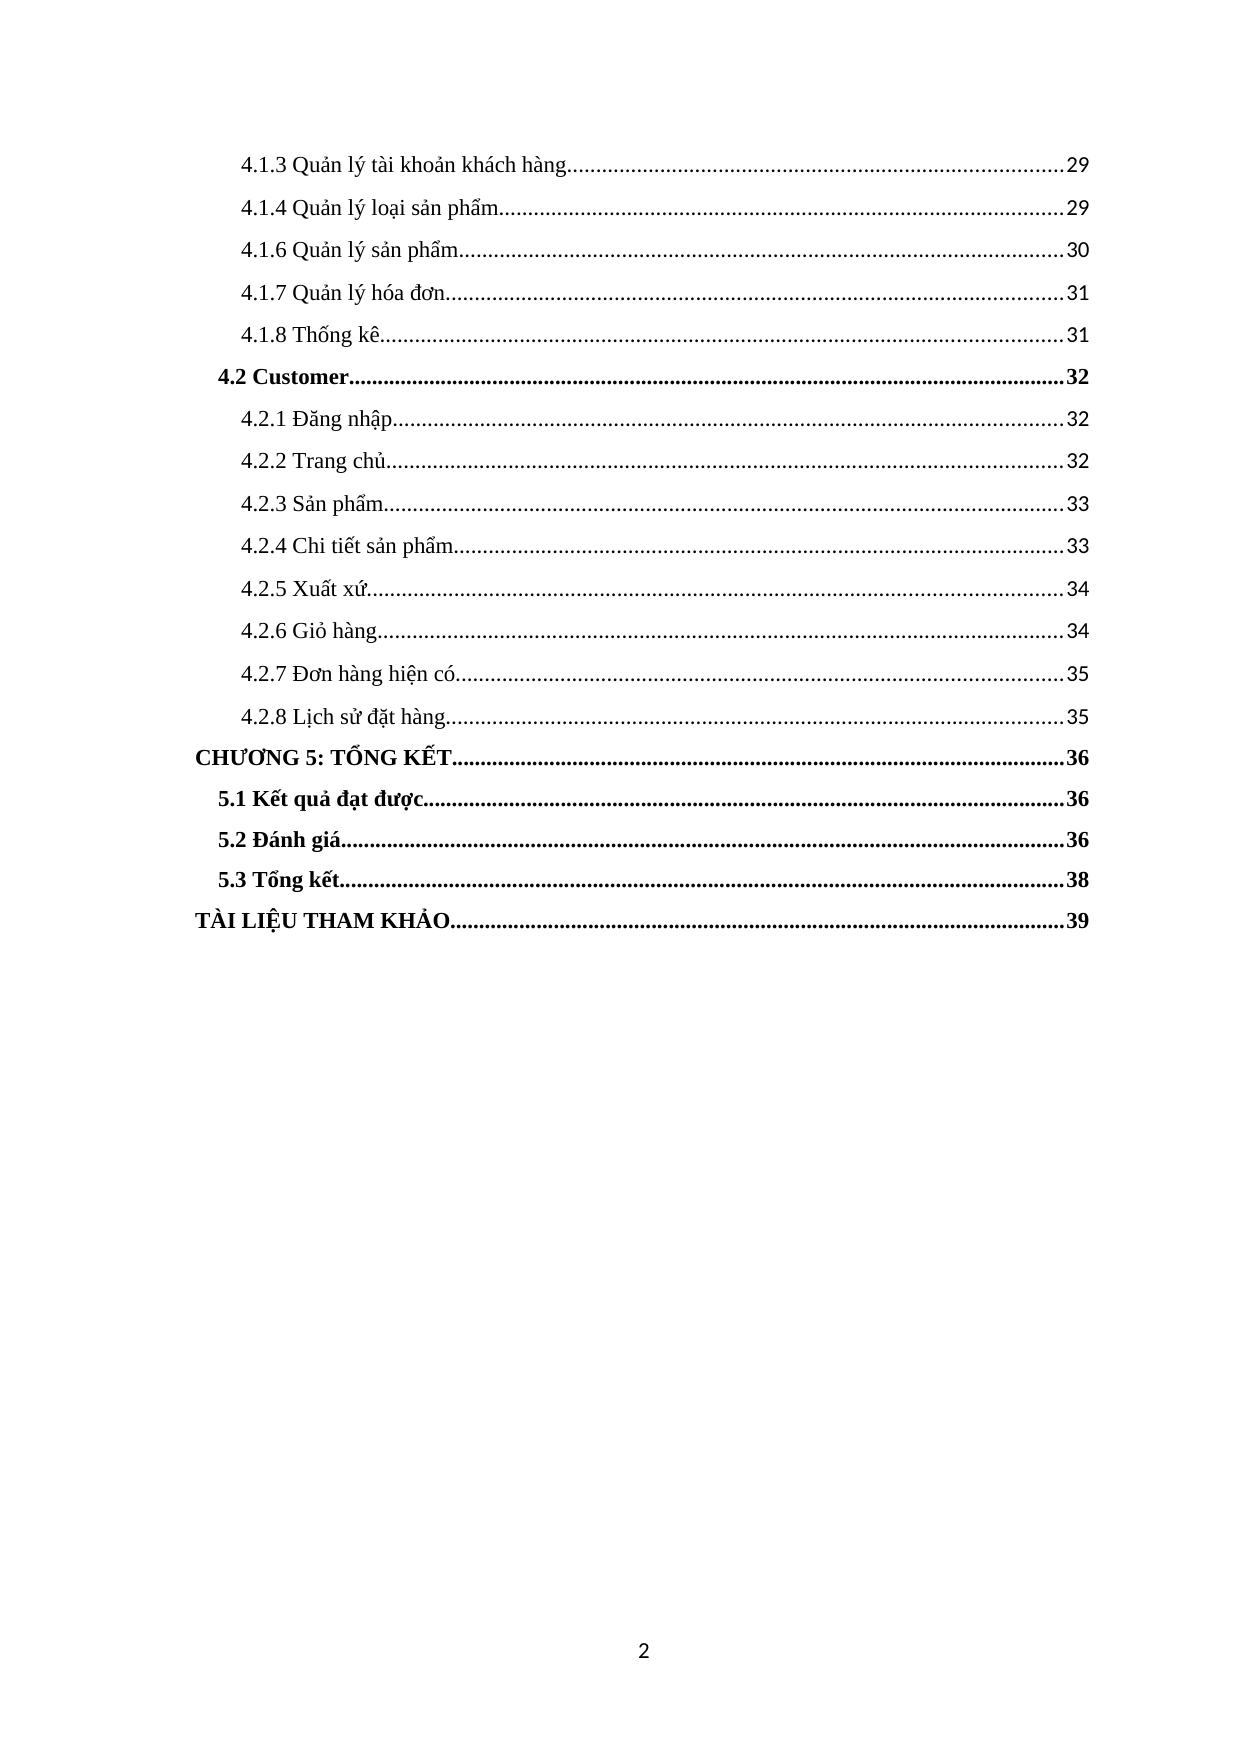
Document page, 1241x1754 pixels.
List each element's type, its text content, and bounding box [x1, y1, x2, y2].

text 4.2.2 Trang chủ 32 [241, 446, 1090, 474]
text 4.1.8 Thống kê 31 [241, 320, 1090, 348]
text 4.1.7 Quản lý hóa đơn 31 [241, 278, 1090, 306]
text 4.1.3 Quản lý tài khoản khách hàng 29 [241, 150, 1090, 178]
text 4.2.3 Sản phẩm 33 [241, 489, 1090, 517]
text 4.2.1 Đăng nhập 32 [241, 404, 1090, 432]
text 4.2.5 Xuất xứ 34 [241, 574, 1090, 602]
text 4.2.4 Chi tiết sản phẩm 33 [241, 531, 1090, 559]
text 5.1 Kết quả đạt được 36 [218, 785, 1090, 811]
text 4.2.7 Đơn hàng hiện có 35 [241, 659, 1090, 687]
text 4.1.6 Quản lý sản phẩm 30 [241, 235, 1090, 263]
text 5.2 Đánh giá 36 [218, 826, 1090, 852]
text CHƯƠNG 5: TỔNG KẾT 36 [195, 744, 1090, 771]
text 4.2.8 Lịch sử đặt hàng 35 [241, 702, 1090, 730]
text 5.3 Tổng kết 38 [218, 866, 1090, 893]
text 4.2.6 Giỏ hàng 34 [241, 617, 1090, 645]
text TÀI LIỆU THAM KHẢO 39 [195, 907, 1090, 933]
text 4.1.4 Quản lý loại sản phẩm 29 [241, 193, 1090, 221]
text 4.2 Customer 32 [218, 363, 1090, 389]
